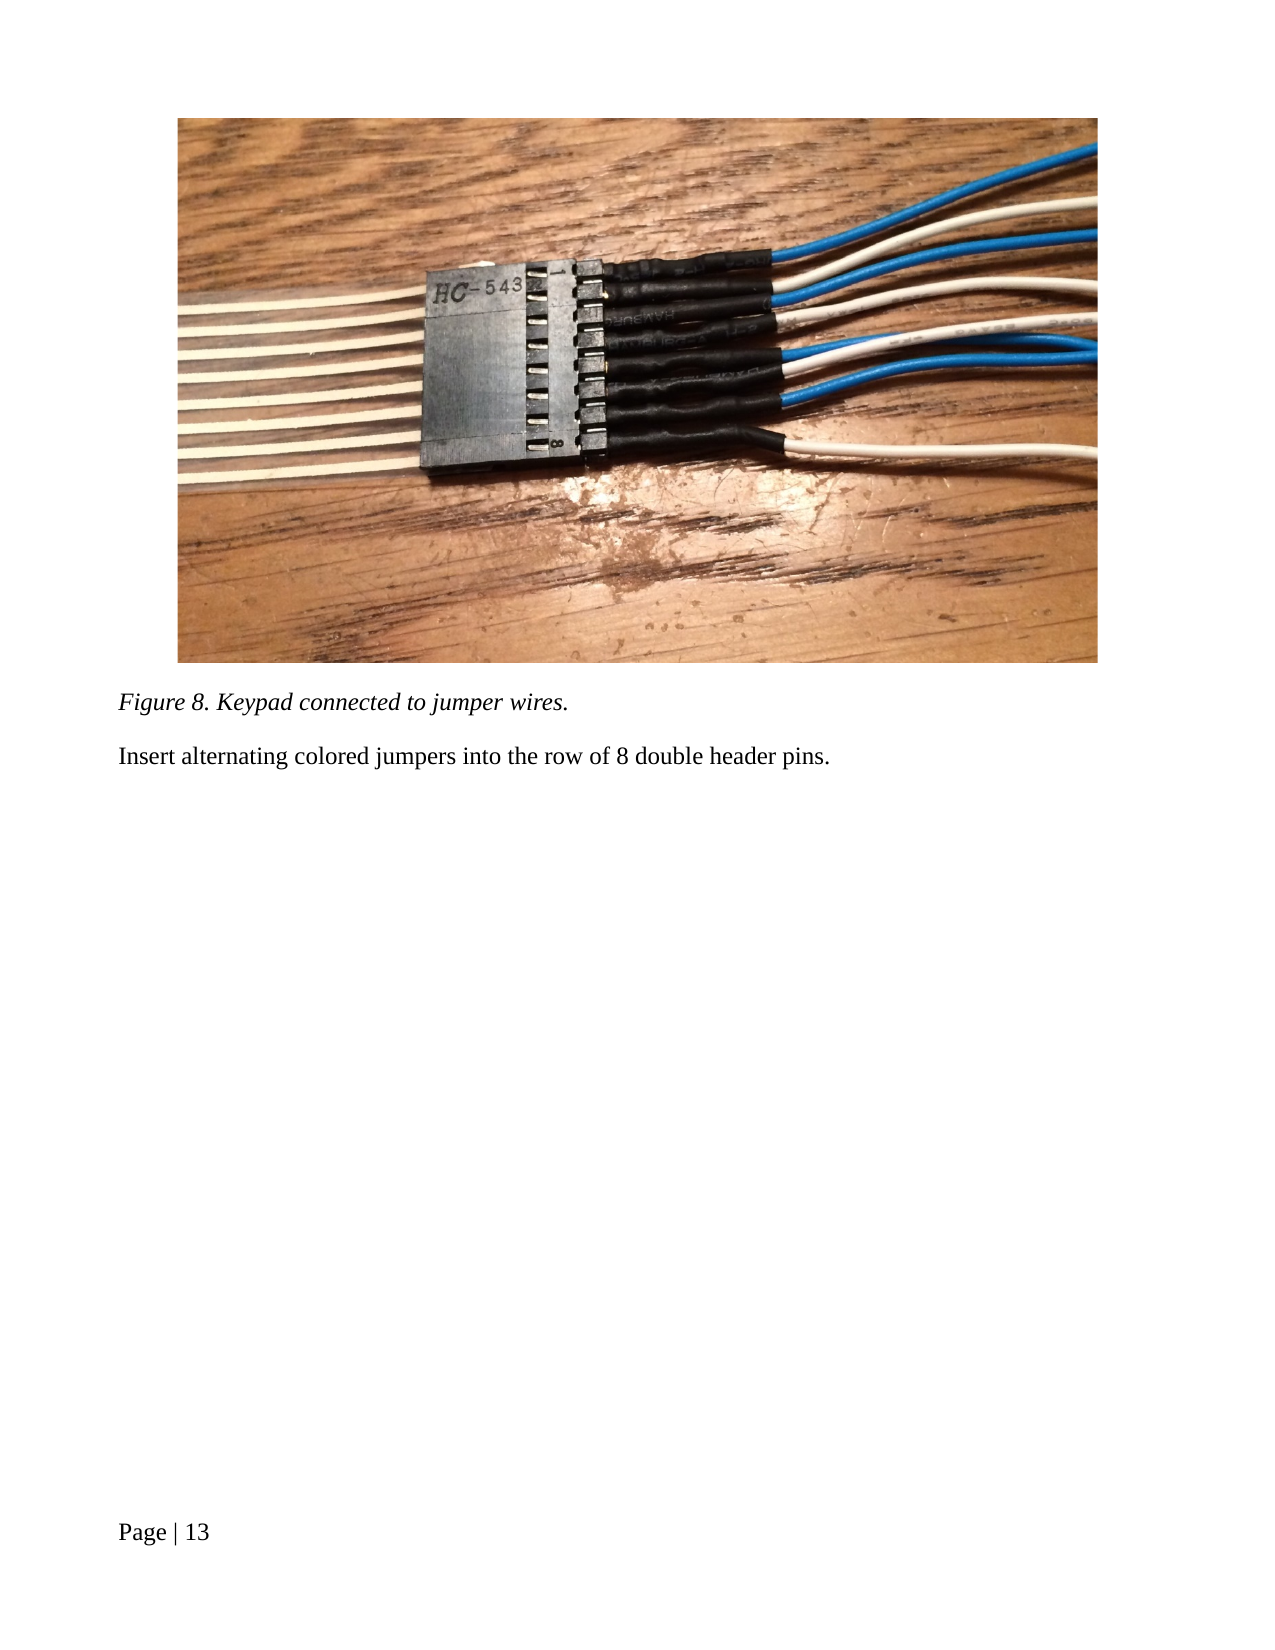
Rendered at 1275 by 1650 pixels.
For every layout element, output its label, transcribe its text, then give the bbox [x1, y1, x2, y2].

text Insert alternating colored jumpers into the row of 8 double header pins. [118, 741, 1157, 770]
picture [177, 118, 1098, 663]
text Figure 8. Keypad connected to jumper wires. [118, 687, 1157, 716]
